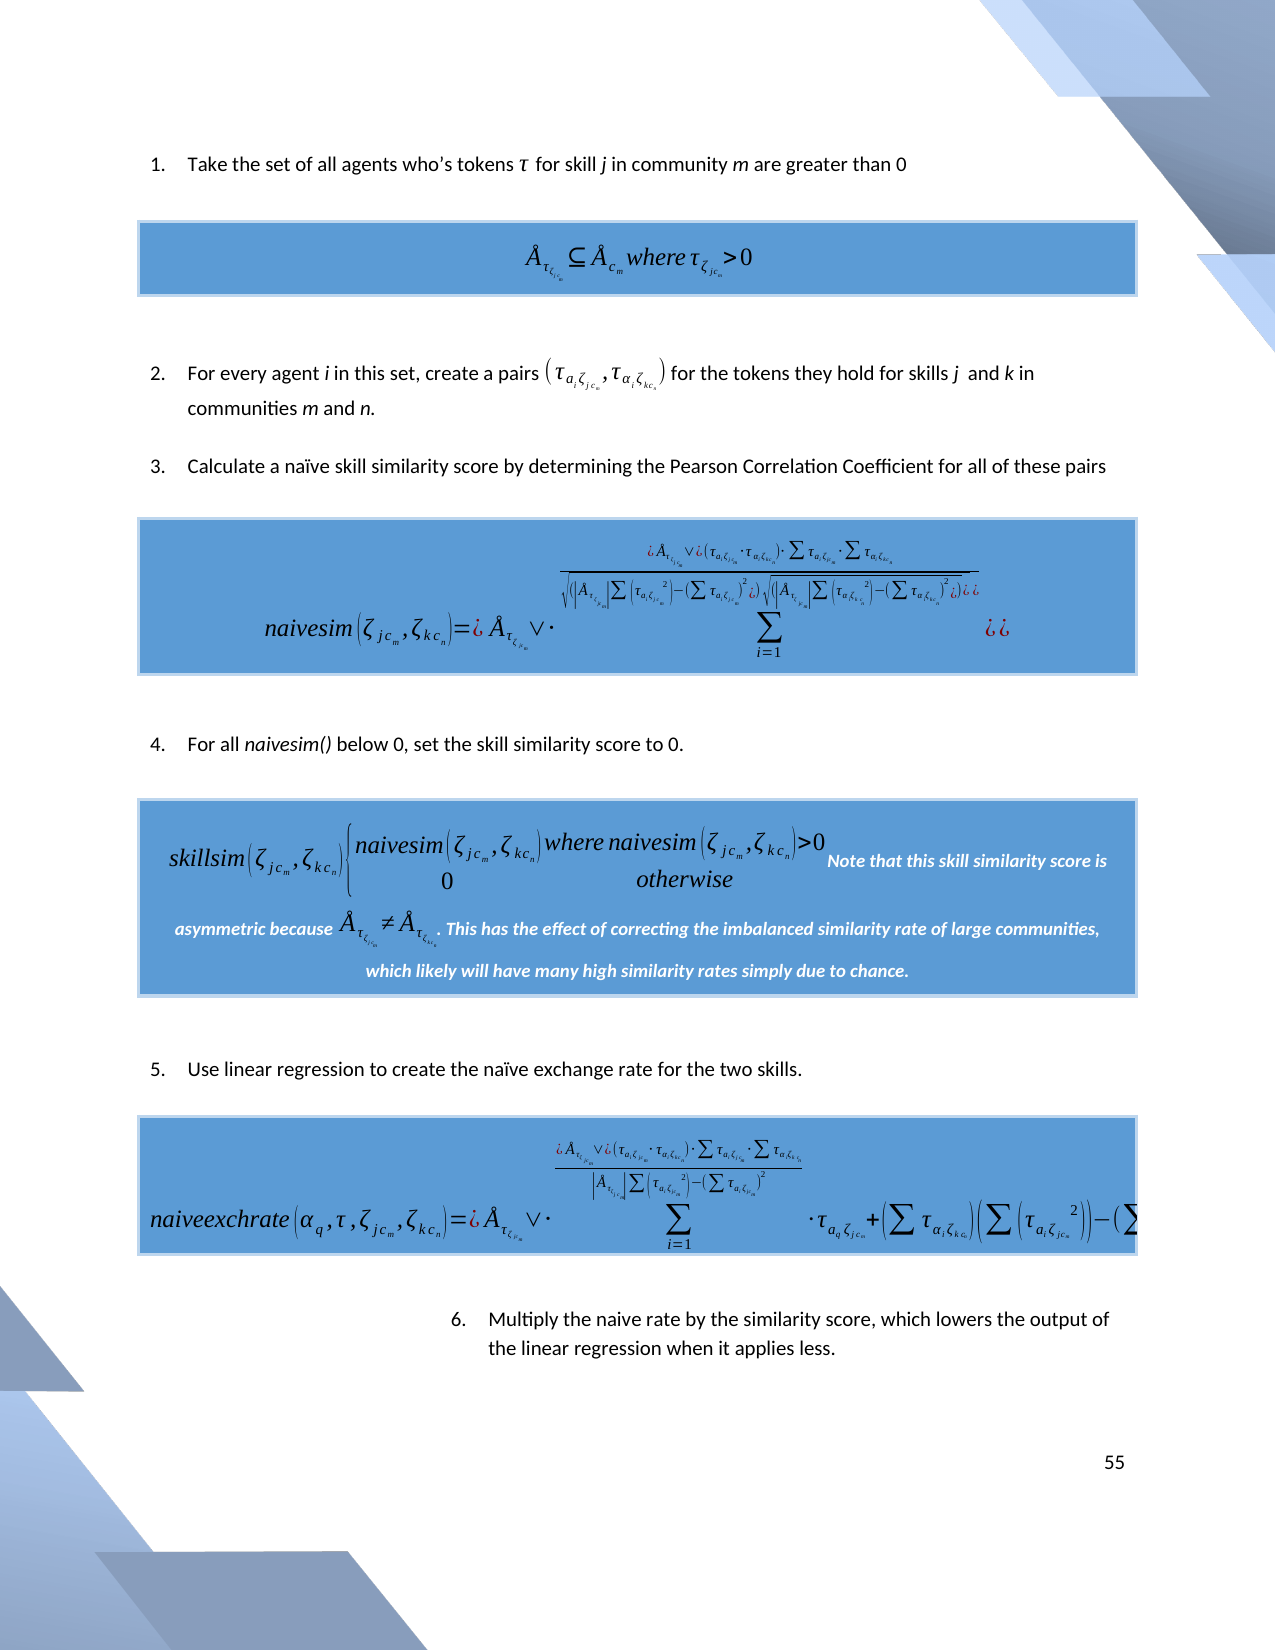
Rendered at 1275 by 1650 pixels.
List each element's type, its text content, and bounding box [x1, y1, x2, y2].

list For every agent i in this set, create a pairs for the tokens they hold for skills j and k in communities m and n. [150, 356, 1125, 449]
table_header [140, 223, 1135, 293]
list Take the set of all agents who’s tokens for skill j in community m are greater than 0 [150, 150, 1125, 178]
table_header Note that this skill similarity score is asymmetric because . This has the effect of correcting the imbalanced similarity rate of large communities, which likely will have many high similarity rates simply due to chance. [140, 801, 1135, 994]
table_header [140, 1118, 1135, 1253]
list For all naivesim() below 0, set the skill similarity score to 0. [150, 731, 1125, 756]
list Calculate a naïve skill similarity score by determining the Pearson Correlation Coefficient for all of these pairs [150, 453, 1125, 479]
table_header [140, 520, 1135, 673]
list Use linear regression to create the naïve exchange rate for the two skills. [150, 1056, 1125, 1111]
list Multiply the naive rate by the similarity score, which lowers the output of the linear regression when it applies less. [150, 1306, 1125, 1390]
